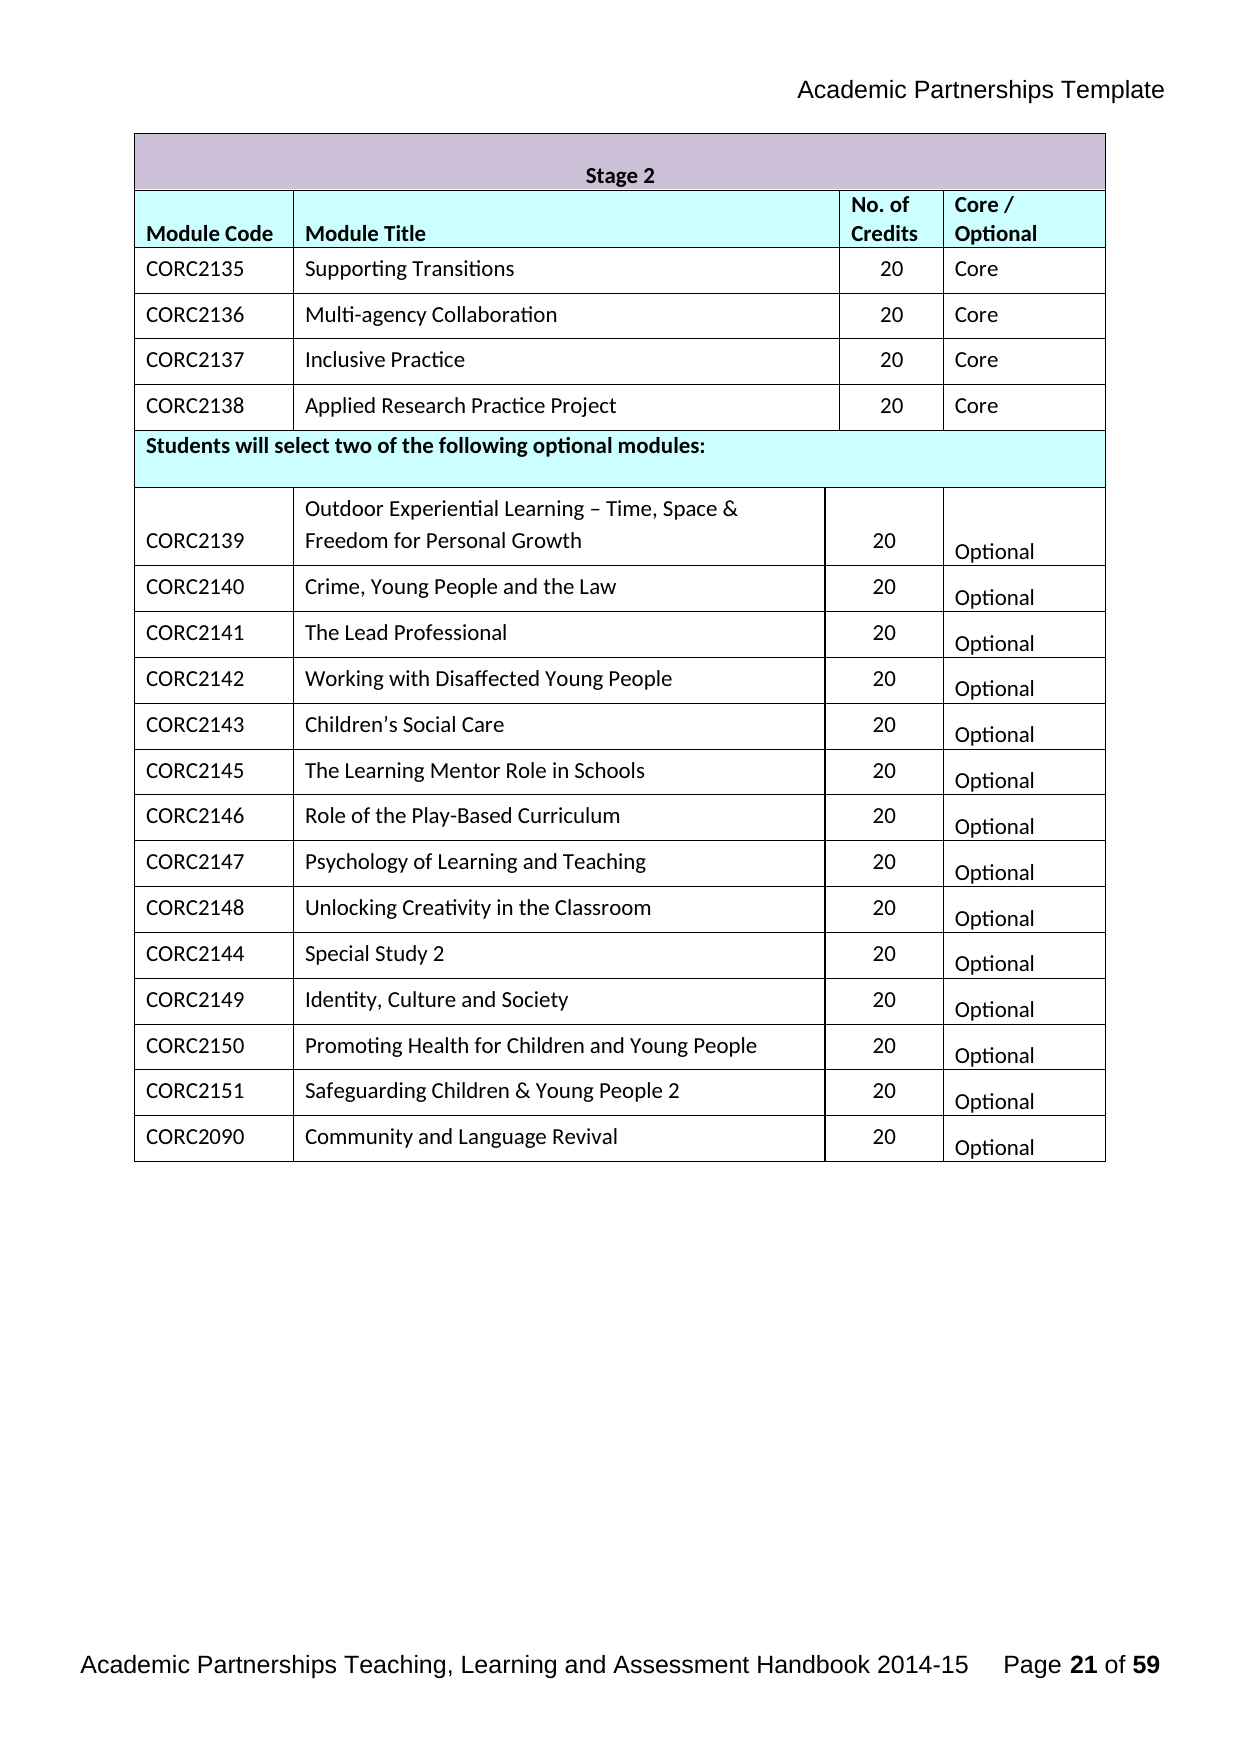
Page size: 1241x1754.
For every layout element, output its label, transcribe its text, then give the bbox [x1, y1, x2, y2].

table_cell Module Code [135, 191, 293, 247]
table_cell The Lead Professional [294, 612, 824, 657]
table_cell 20 [826, 979, 943, 1023]
table_cell 20 [826, 1116, 943, 1161]
table_cell Module Title [294, 191, 839, 247]
table_cell Optional [944, 488, 1105, 565]
table_cell Optional [944, 1070, 1105, 1115]
table_cell CORC2137 [135, 339, 293, 384]
table_cell 20 [840, 248, 943, 292]
table_cell Crime, Young People and the Law [294, 566, 824, 611]
table_cell 20 [826, 887, 943, 932]
table_cell 20 [826, 566, 943, 611]
table_cell CORC2147 [135, 841, 293, 886]
table_cell 20 [826, 488, 943, 565]
table_cell 20 [826, 795, 943, 840]
table_cell Outdoor Experiential Learning – Time, Space & Freedom for Personal Growth [294, 488, 824, 565]
table_cell Core / Optional [944, 191, 1105, 247]
table_cell CORC2139 [135, 488, 293, 565]
table_cell CORC2090 [135, 1116, 293, 1161]
table_cell 20 [840, 294, 943, 338]
table_cell CORC2150 [135, 1025, 293, 1069]
table_cell Core [944, 294, 1105, 338]
table_cell CORC2140 [135, 566, 293, 611]
table_cell Special Study 2 [294, 933, 824, 978]
table_cell 20 [826, 1025, 943, 1069]
table_cell Safeguarding Children & Young People 2 [294, 1070, 824, 1115]
table_cell Inclusive Practice [294, 339, 839, 384]
table_cell CORC2146 [135, 795, 293, 840]
table_cell 20 [826, 933, 943, 978]
table_cell Optional [944, 1025, 1105, 1069]
table_cell Optional [944, 887, 1105, 932]
table_cell 20 [826, 1070, 943, 1115]
table_cell Optional [944, 750, 1105, 794]
table_cell Optional [944, 933, 1105, 978]
table_cell CORC2149 [135, 979, 293, 1023]
table_cell CORC2143 [135, 704, 293, 748]
table_cell CORC2135 [135, 248, 293, 292]
table_cell Multi-agency Collaboration [294, 294, 839, 338]
table_cell Optional [944, 704, 1105, 748]
table_cell Working with Disaffected Young People [294, 658, 824, 703]
table_cell Optional [944, 841, 1105, 886]
table_cell Students will select two of the following optional modules: [135, 431, 1105, 487]
table_cell Applied Research Practice Project [294, 385, 839, 430]
table_cell Promoting Health for Children and Young People [294, 1025, 824, 1069]
table_cell 20 [826, 612, 943, 657]
table_cell CORC2138 [135, 385, 293, 430]
table_cell Optional [944, 658, 1105, 703]
table_cell CORC2142 [135, 658, 293, 703]
table_cell 20 [840, 385, 943, 430]
table_cell Core [944, 248, 1105, 292]
table_cell Optional [944, 795, 1105, 840]
table_cell 20 [840, 339, 943, 384]
table_cell CORC2141 [135, 612, 293, 657]
table_cell No. of Credits [840, 191, 943, 247]
table_cell 20 [826, 658, 943, 703]
table_cell Core [944, 339, 1105, 384]
table_cell CORC2136 [135, 294, 293, 338]
table_cell CORC2151 [135, 1070, 293, 1115]
table_header Stage 2 [135, 134, 1105, 189]
table_cell 20 [826, 704, 943, 748]
table_cell 20 [826, 750, 943, 794]
table_cell The Learning Mentor Role in Schools [294, 750, 824, 794]
table_cell Optional [944, 979, 1105, 1023]
table_cell Unlocking Creativity in the Classroom [294, 887, 824, 932]
table_cell Supporting Transitions [294, 248, 839, 292]
table_cell CORC2148 [135, 887, 293, 932]
table_cell CORC2145 [135, 750, 293, 794]
table_cell Optional [944, 566, 1105, 611]
table_cell Psychology of Learning and Teaching [294, 841, 824, 886]
table_cell Optional [944, 1116, 1105, 1161]
table_cell 20 [826, 841, 943, 886]
table_cell Community and Language Revival [294, 1116, 824, 1161]
table_cell Identity, Culture and Society [294, 979, 824, 1023]
table_cell Core [944, 385, 1105, 430]
table_cell Role of the Play-Based Curriculum [294, 795, 824, 840]
table_cell Optional [944, 612, 1105, 657]
table_cell CORC2144 [135, 933, 293, 978]
table_cell Children’s Social Care [294, 704, 824, 748]
